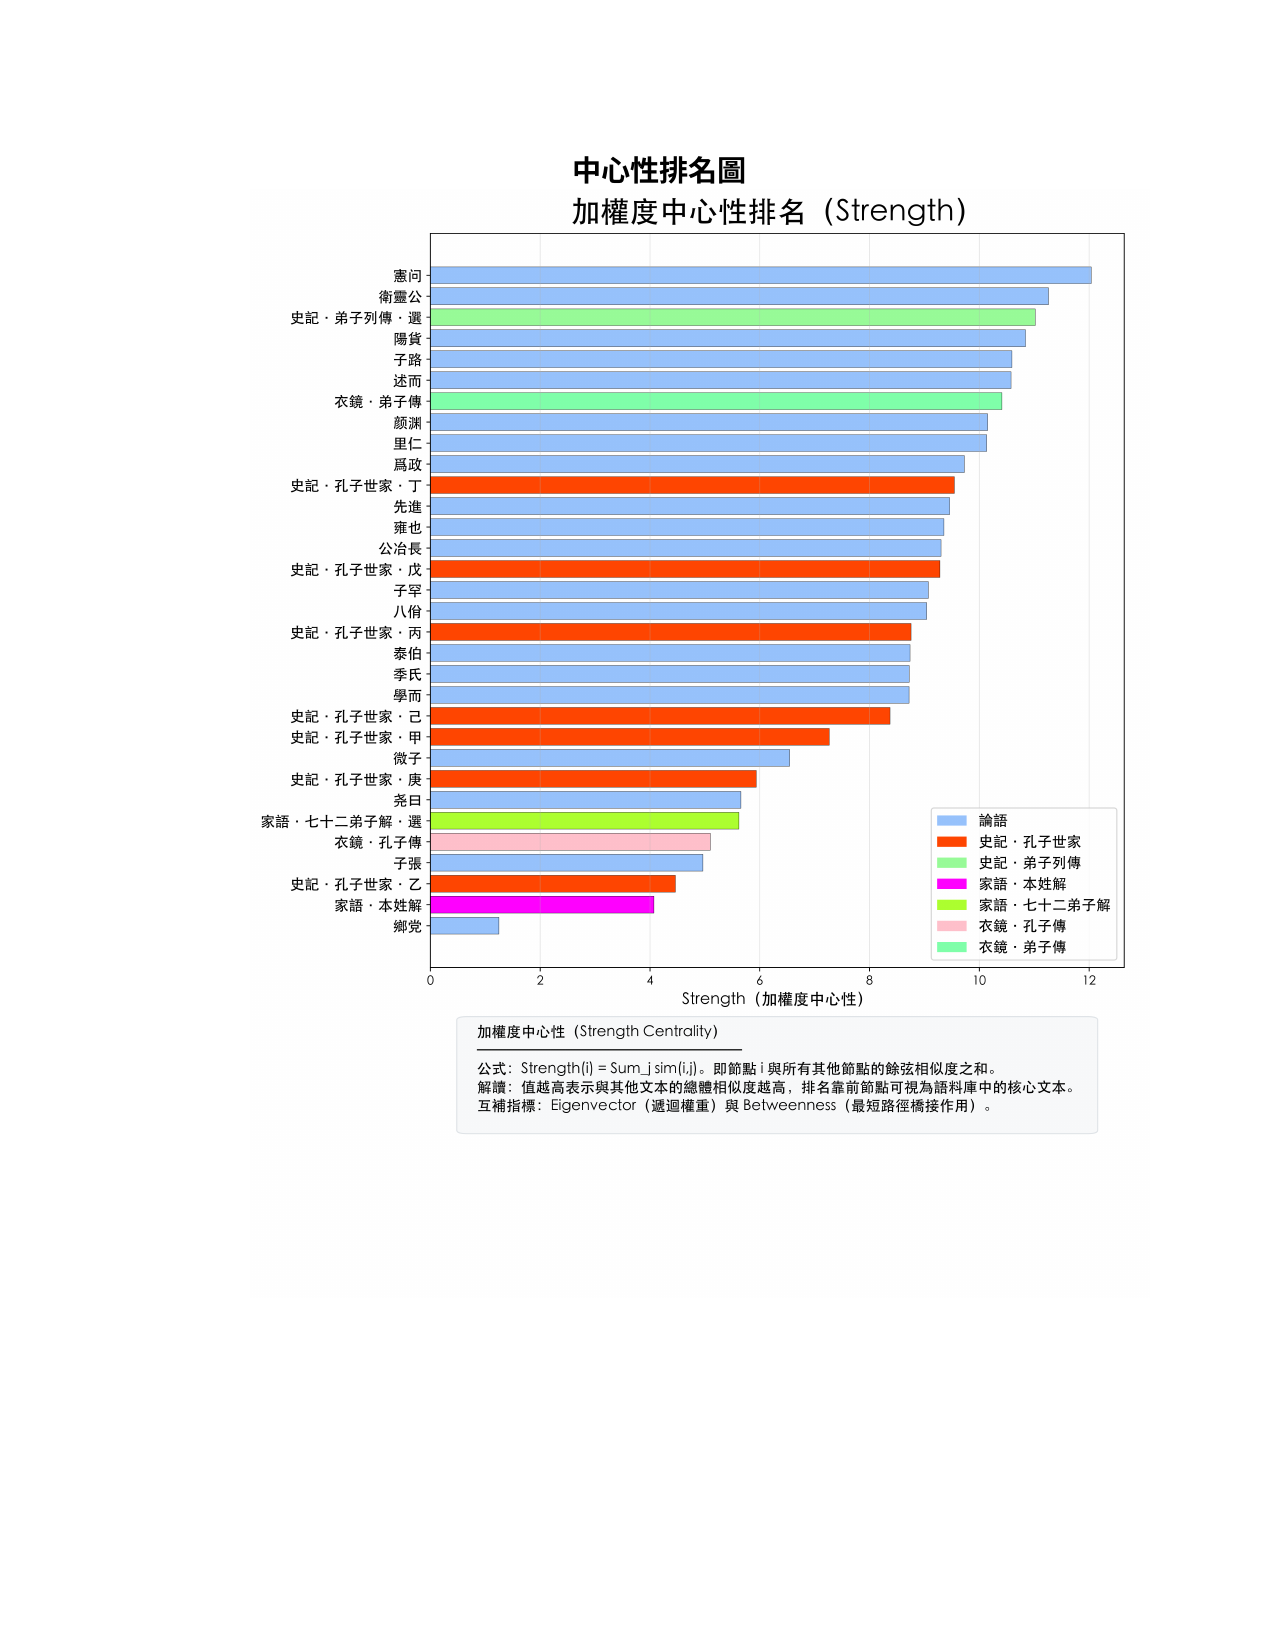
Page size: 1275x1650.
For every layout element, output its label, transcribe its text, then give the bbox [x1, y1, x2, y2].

picture [250, 189, 1150, 1298]
subtitle 中心性排名圖 [187, 150, 1087, 190]
